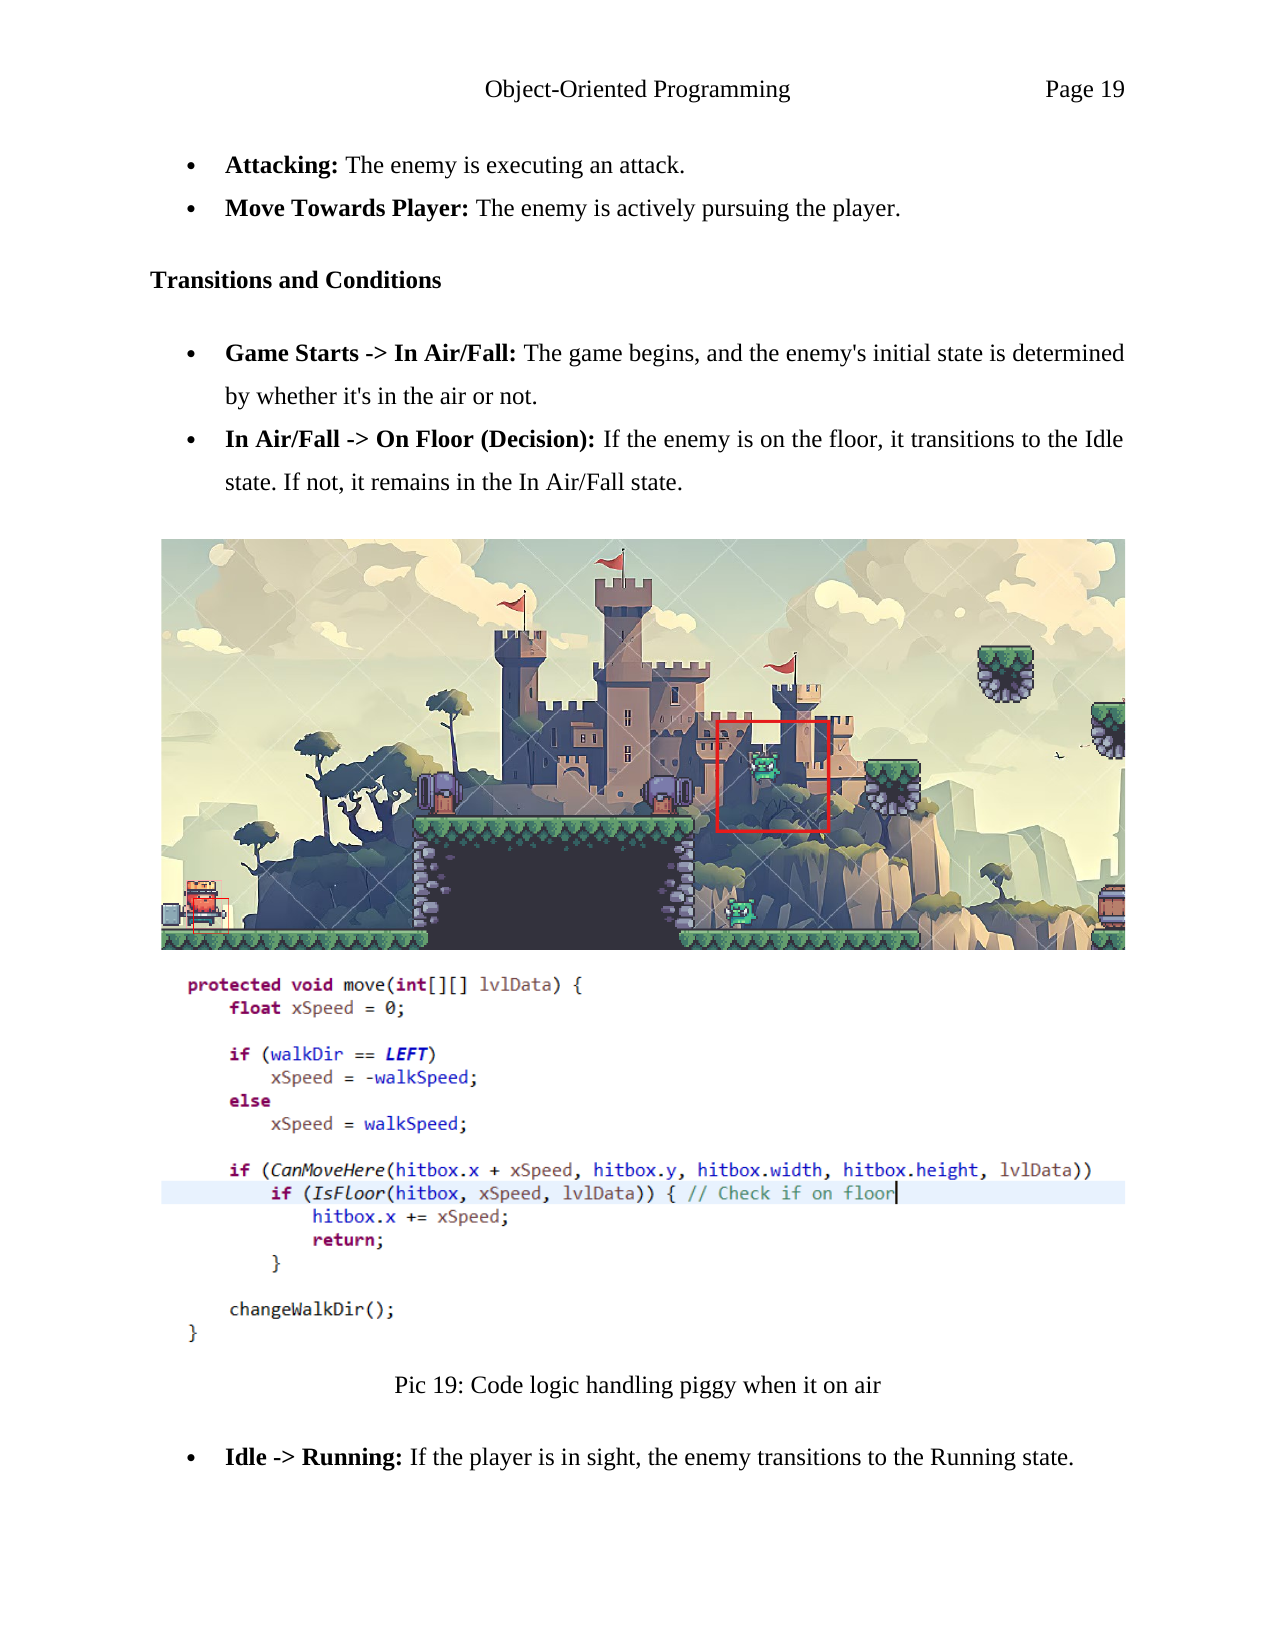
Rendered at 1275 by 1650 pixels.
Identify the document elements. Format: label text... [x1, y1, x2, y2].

list Attacking: The enemy is executing an attack. [187, 150, 1125, 179]
list Game Starts -> In Air/Fall: The game begins, and the enemy's initial state is determined by whether it's in the air or not. [187, 338, 1125, 409]
table_cell [150, 964, 1125, 1370]
picture [161, 539, 1125, 950]
list In Air/Fall -> On Floor (Decision): If the enemy is on the floor, it transitions to the Idle state. If not, it remains in the In Air/Fall state. [187, 424, 1125, 496]
text Transitions and Conditions [150, 265, 1125, 294]
table_header [150, 539, 1125, 964]
list Idle -> Running: If the player is in sight, the enemy transitions to the Running state. [187, 1442, 1125, 1471]
table_cell Pic 19: Code logic handling piggy when it on air [150, 1370, 1125, 1413]
list Move Towards Player: The enemy is actively pursuing the player. [187, 193, 1125, 222]
picture [161, 963, 1125, 1356]
